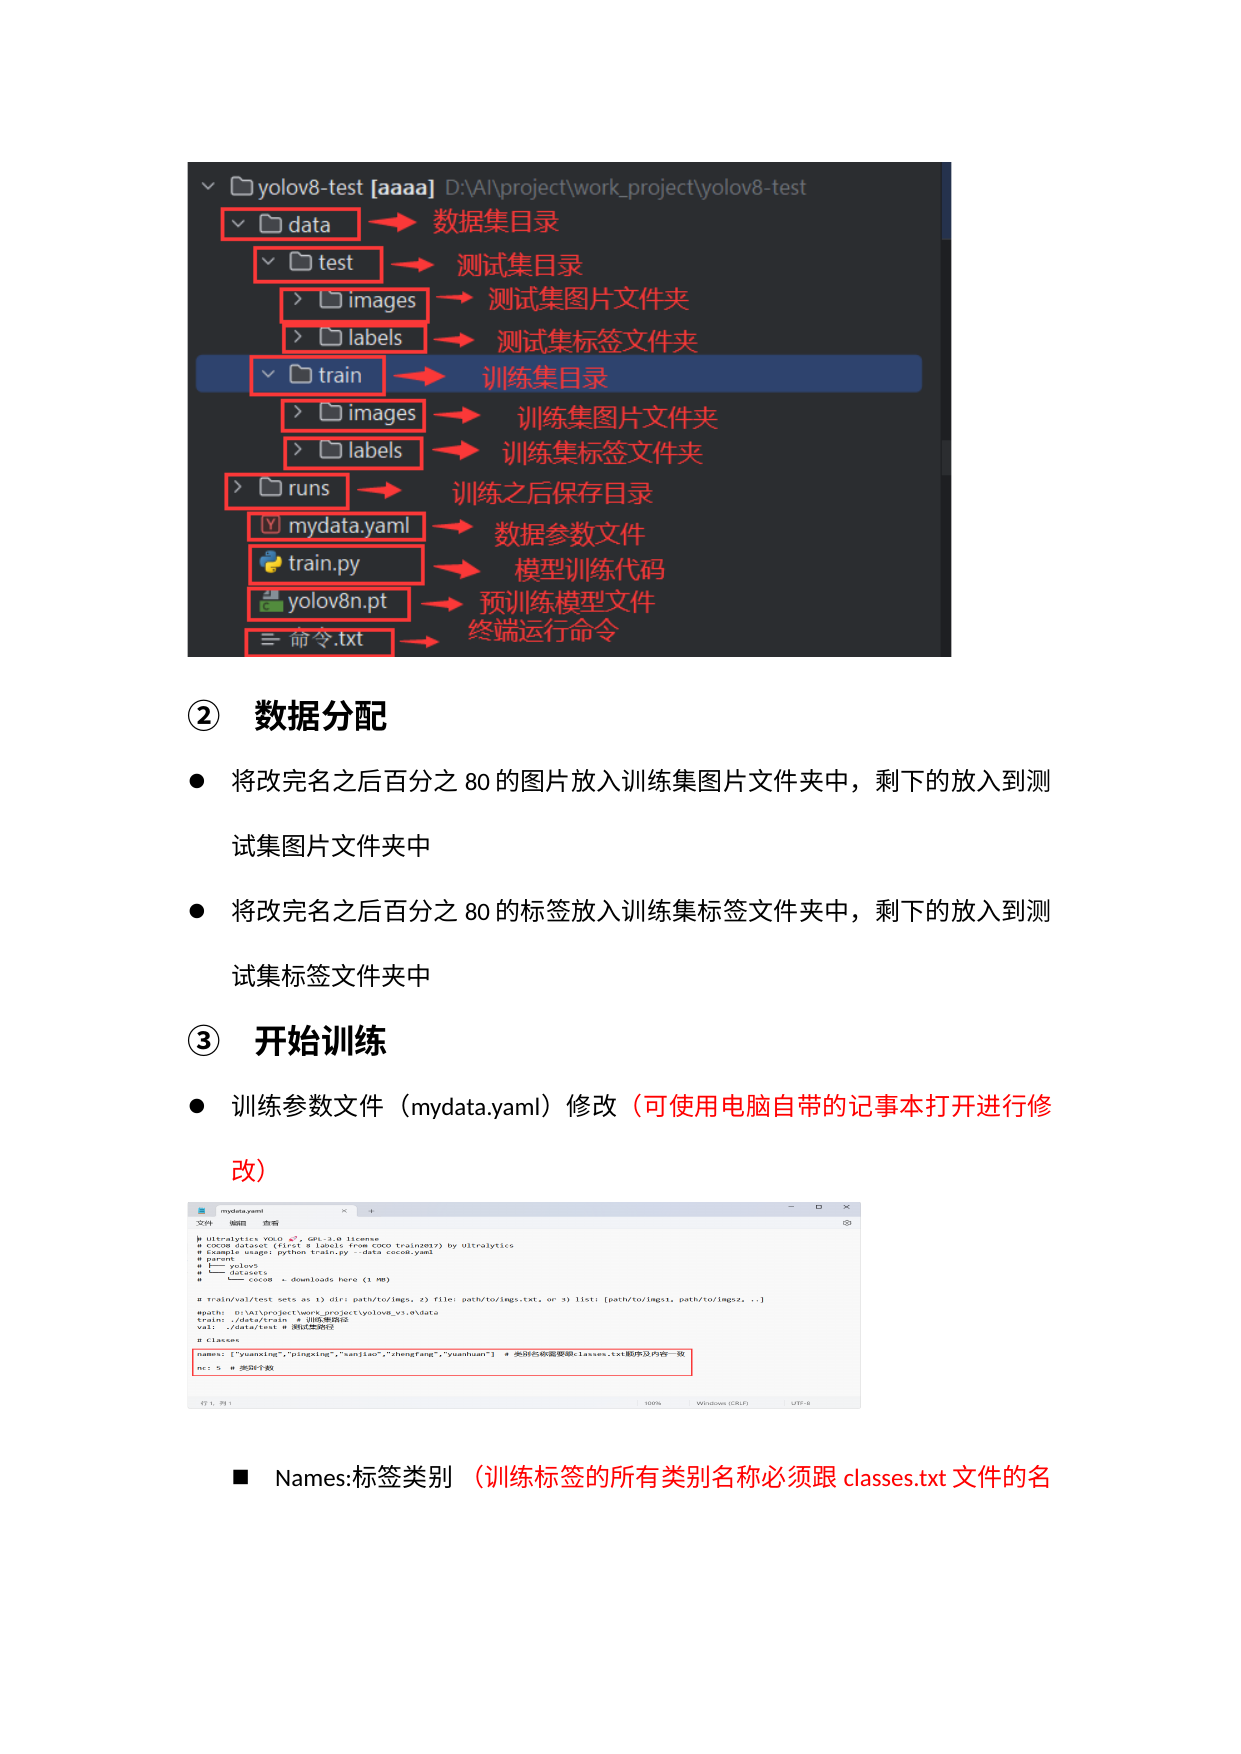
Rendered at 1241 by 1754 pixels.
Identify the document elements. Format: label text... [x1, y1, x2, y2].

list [231, 1443, 1053, 1508]
list 开始训练 [187, 1007, 1053, 1072]
list 将改完名之后百分之80的标签放入训练集标签文件夹中，剩下的放入到测试集标签文件夹中 [187, 877, 1053, 1007]
list 数据分配 [187, 682, 1053, 747]
picture [187, 1202, 861, 1409]
list 将改完名之后百分之80的图片放入训练集图片文件夹中，剩下的放入到测试集图片文件夹中 [187, 747, 1053, 877]
list 训练参数文件（mydata.yaml）修改（可使用电脑自带的记事本打开进行修改） [187, 1072, 1053, 1202]
picture [187, 162, 952, 657]
